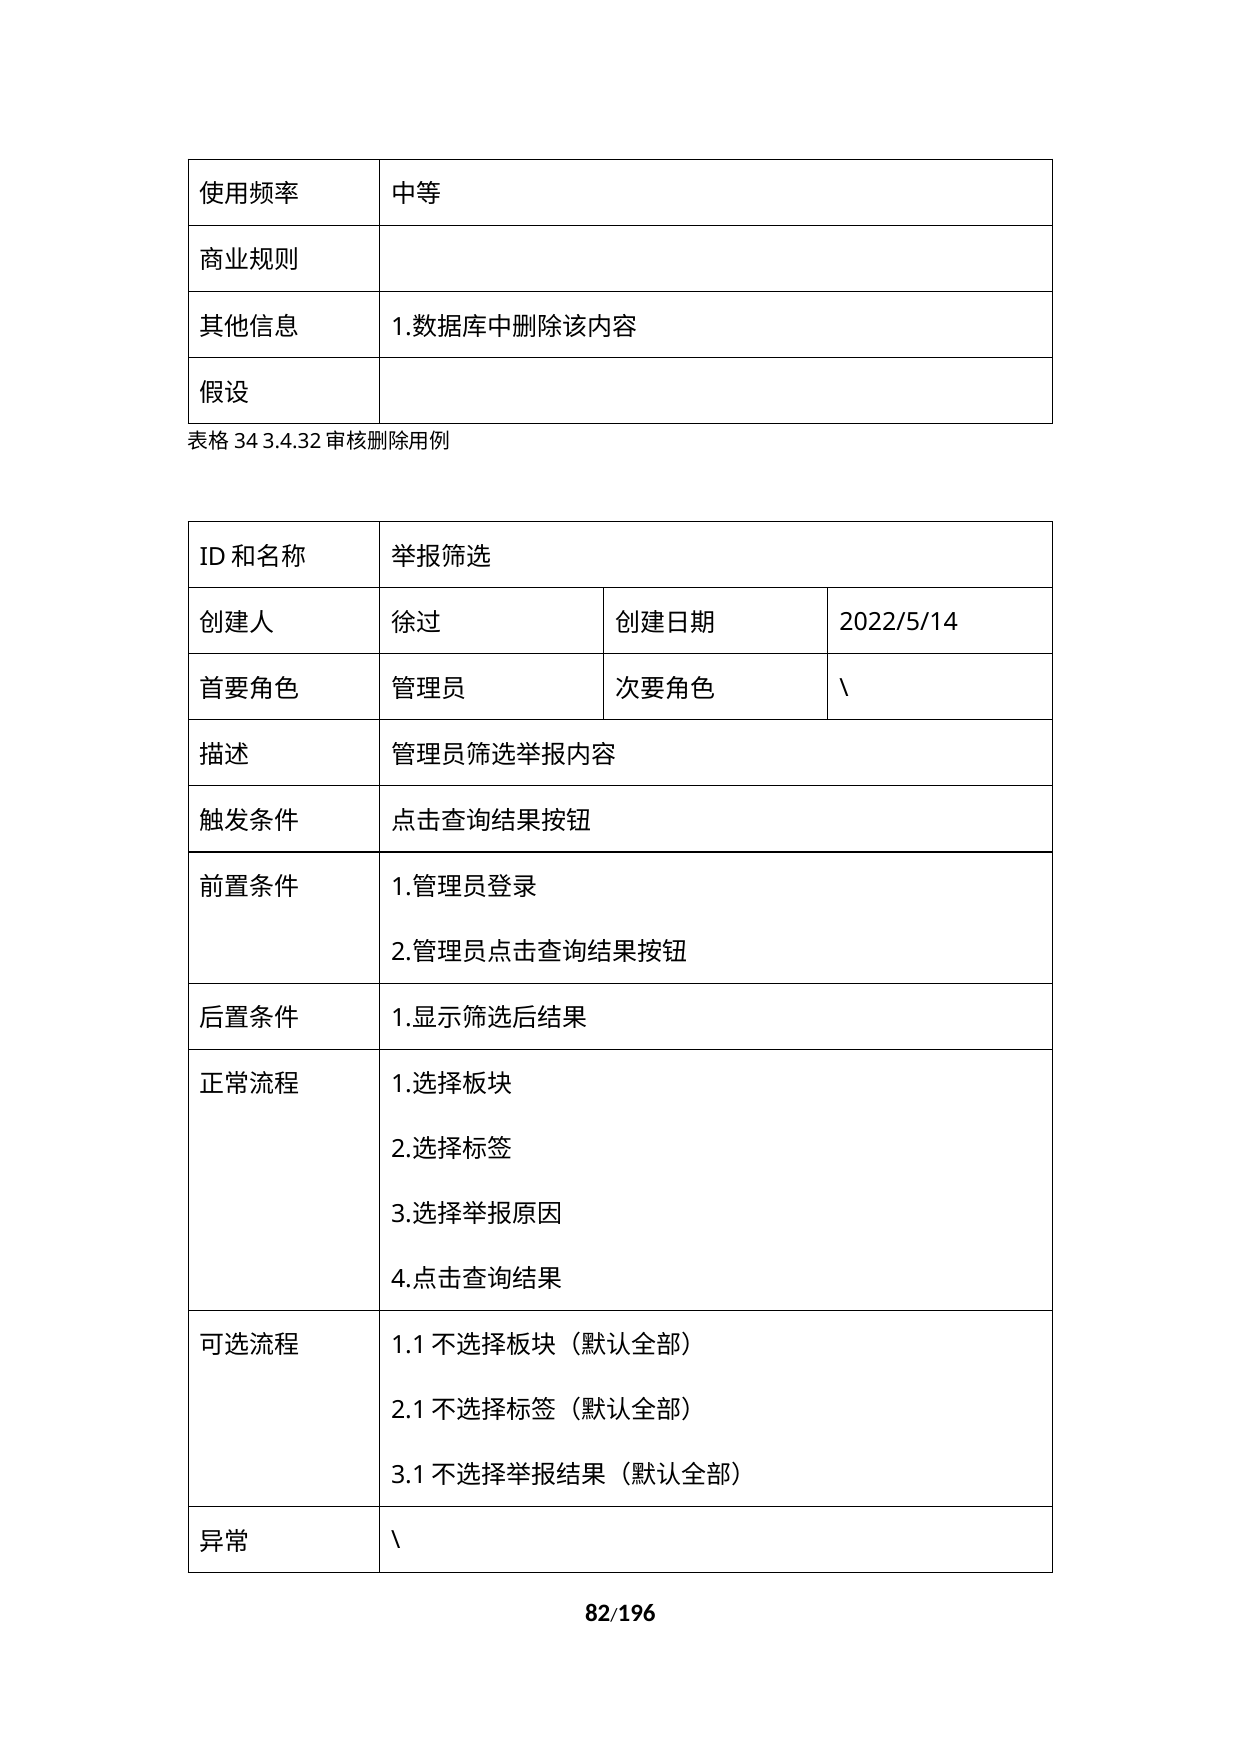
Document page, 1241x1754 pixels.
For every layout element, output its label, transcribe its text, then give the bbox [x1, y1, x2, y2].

table_cell 假设 [189, 358, 379, 423]
table_cell 次要角色 [604, 654, 827, 719]
table_cell 商业规则 [189, 226, 379, 291]
table_cell 1.选择板块 2.选择标签 3.选择举报原因 4.点击查询结果 [380, 1050, 1052, 1309]
table_cell 管理员筛选举报内容 [380, 720, 1052, 785]
table_cell 管理员 [380, 654, 603, 719]
table_cell 1.管理员登录 2.管理员点击查询结果按钮 [380, 853, 1052, 982]
table_header 举报筛选 [380, 522, 1052, 587]
table_cell 点击查询结果按钮 [380, 786, 1052, 851]
table_cell 创建人 [189, 588, 379, 653]
table_cell \ [828, 654, 1052, 719]
table_cell 异常 [189, 1507, 379, 1572]
text 表格 34 3.4.32审核删除用例 [187, 424, 1053, 456]
table_cell 徐过 [380, 588, 603, 653]
table_cell \ [380, 1507, 1052, 1572]
table_cell 可选流程 [189, 1311, 379, 1506]
table_cell 正常流程 [189, 1050, 379, 1309]
table_cell 前置条件 [189, 853, 379, 982]
table_cell 后置条件 [189, 984, 379, 1048]
table_cell [380, 358, 1052, 423]
table_cell 1.显示筛选后结果 [380, 984, 1052, 1048]
table_cell [380, 226, 1052, 291]
table_cell 1.1不选择板块（默认全部） 2.1不选择标签（默认全部） 3.1不选择举报结果（默认全部） [380, 1311, 1052, 1506]
table_cell 2022/5/14 [828, 588, 1052, 653]
table_cell 触发条件 [189, 786, 379, 851]
table_cell 中等 [380, 160, 1052, 224]
table_cell 1.数据库中删除该内容 [380, 292, 1052, 357]
table_cell 创建日期 [604, 588, 827, 653]
table_cell 其他信息 [189, 292, 379, 357]
table_cell 描述 [189, 720, 379, 785]
table_cell 首要角色 [189, 654, 379, 719]
table_header ID和名称 [189, 522, 379, 587]
table_cell 使用频率 [189, 160, 379, 224]
